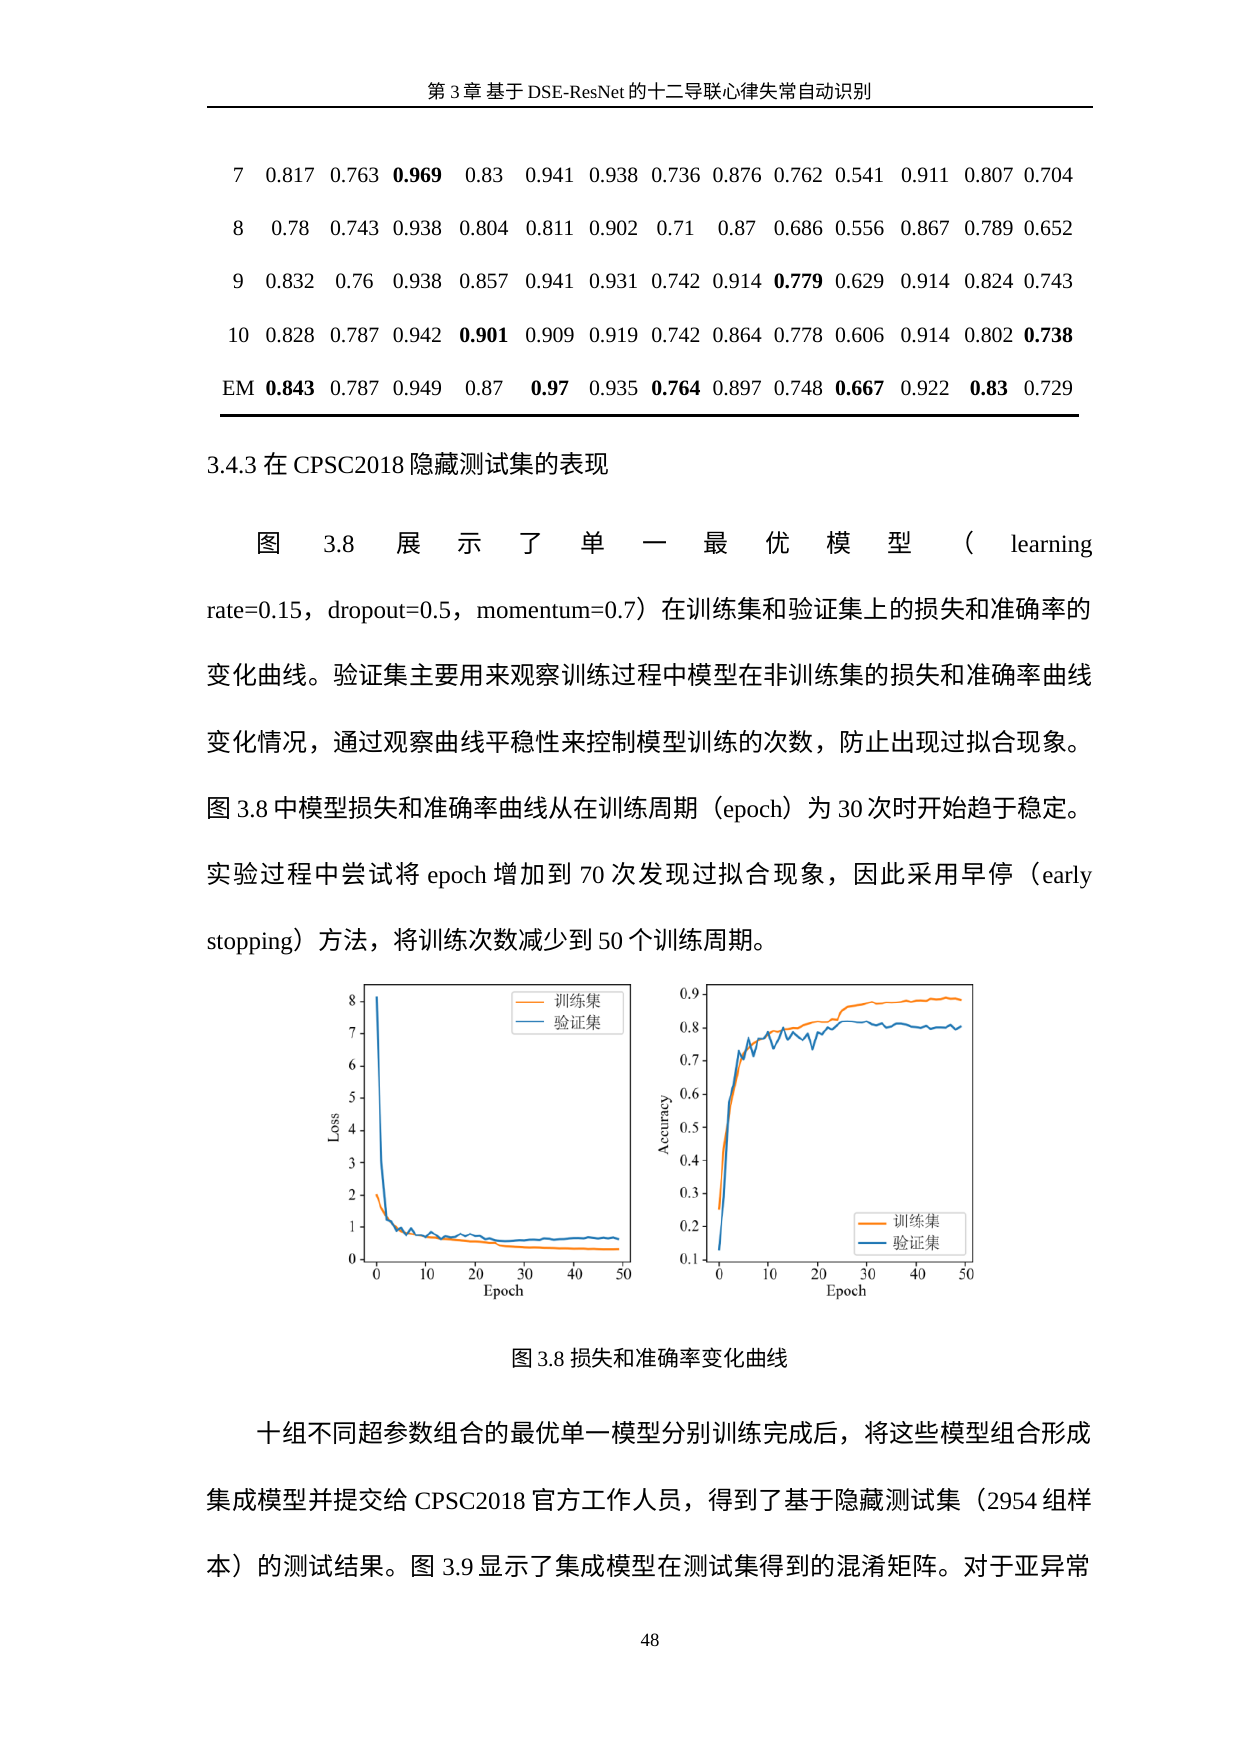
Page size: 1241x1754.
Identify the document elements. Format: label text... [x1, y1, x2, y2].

table_cell 0.941 [518, 255, 582, 308]
table_cell 0.762 [768, 148, 829, 201]
table_cell 0.911 [890, 148, 960, 201]
table_cell 0.864 [706, 308, 767, 361]
table_cell 0.556 [829, 201, 890, 254]
table_cell 0.71 [645, 201, 706, 254]
table_cell 0.804 [450, 201, 517, 254]
table_cell 0.902 [582, 201, 645, 254]
table_cell 0.743 [1018, 255, 1079, 308]
table_cell 0.763 [324, 148, 384, 201]
table_cell 0.909 [518, 308, 582, 361]
table_cell 0.807 [960, 148, 1017, 201]
table_cell 0.736 [645, 148, 706, 201]
table_cell 8 [220, 201, 256, 254]
table_cell 9 [220, 255, 256, 308]
table_cell 0.764 [645, 361, 706, 414]
table_cell 0.843 [256, 361, 324, 414]
table_cell 0.876 [706, 148, 767, 201]
table_cell 0.789 [960, 201, 1017, 254]
table_cell 0.942 [384, 308, 450, 361]
table_cell 0.742 [645, 308, 706, 361]
table_cell 0.686 [768, 201, 829, 254]
table_cell 0.76 [324, 255, 384, 308]
table_cell 0.922 [890, 361, 960, 414]
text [207, 1399, 1093, 1598]
table_cell 0.901 [450, 308, 517, 361]
table_cell 0.832 [256, 255, 324, 308]
table_cell 0.743 [324, 201, 384, 254]
table_cell 0.969 [384, 148, 450, 201]
table_cell 0.87 [706, 201, 767, 254]
table_cell 0.787 [324, 308, 384, 361]
text 图3.8 损失和准确率变化曲线 [207, 1341, 1093, 1374]
table_cell 0.867 [890, 201, 960, 254]
table_cell 0.738 [1018, 308, 1079, 361]
table_cell 0.779 [768, 255, 829, 308]
table_cell 7 [220, 148, 256, 201]
table_cell 0.729 [1018, 361, 1079, 414]
table_cell 0.78 [256, 201, 324, 254]
table_cell 0.919 [582, 308, 645, 361]
table_cell 0.949 [384, 361, 450, 414]
table_cell 0.931 [582, 255, 645, 308]
table_cell 0.817 [256, 148, 324, 201]
table_cell 0.811 [518, 201, 582, 254]
table_cell 0.83 [450, 148, 517, 201]
table_cell 0.938 [582, 148, 645, 201]
table_cell 0.938 [384, 201, 450, 254]
table_cell 0.914 [890, 308, 960, 361]
table_cell 0.787 [324, 361, 384, 414]
table_cell 0.802 [960, 308, 1017, 361]
table_cell 0.778 [768, 308, 829, 361]
table_cell 0.97 [518, 361, 582, 414]
table_cell 0.748 [768, 361, 829, 414]
table_cell 0.667 [829, 361, 890, 414]
table_cell 0.704 [1018, 148, 1079, 201]
table_cell 0.857 [450, 255, 517, 308]
table_cell EM [220, 361, 256, 414]
table_cell 0.742 [645, 255, 706, 308]
table_cell 0.606 [829, 308, 890, 361]
table_cell 0.938 [384, 255, 450, 308]
picture [325, 984, 974, 1300]
table_cell 0.914 [706, 255, 767, 308]
text 3.4.3 在CPSC2018隐藏测试集的表现 [207, 429, 1093, 496]
table_cell 0.828 [256, 308, 324, 361]
table_cell 0.935 [582, 361, 645, 414]
table_cell 0.652 [1018, 201, 1079, 254]
table_cell 0.824 [960, 255, 1017, 308]
table_cell 0.941 [518, 148, 582, 201]
table_cell 0.897 [706, 361, 767, 414]
table_cell 0.541 [829, 148, 890, 201]
table_cell 0.914 [890, 255, 960, 308]
text 图3.8展示了单一最优模型（learning rate=0.15，dropout=0.5，momentum=0.7）在训练集和验证集上的损失和准确率的变化曲线。验证集主要用来观察训练过程中模型在非训练集的损失和准确率曲线变化情况，通过观察曲线平稳性来控制模型训练的次数，防止出现过拟合现象。图3.8中模型损失和准确率曲线从在训练周期（epoch）为30次时开始趋于稳定。实验过程中尝试将epoch增加到70次发现过拟合现象，因此采用早停（early stopping）方法，将训练次数减少到50个训练周期。 [207, 508, 1093, 972]
table_cell 10 [220, 308, 256, 361]
table_cell 0.629 [829, 255, 890, 308]
table_cell 0.87 [450, 361, 517, 414]
table_cell 0.83 [960, 361, 1017, 414]
